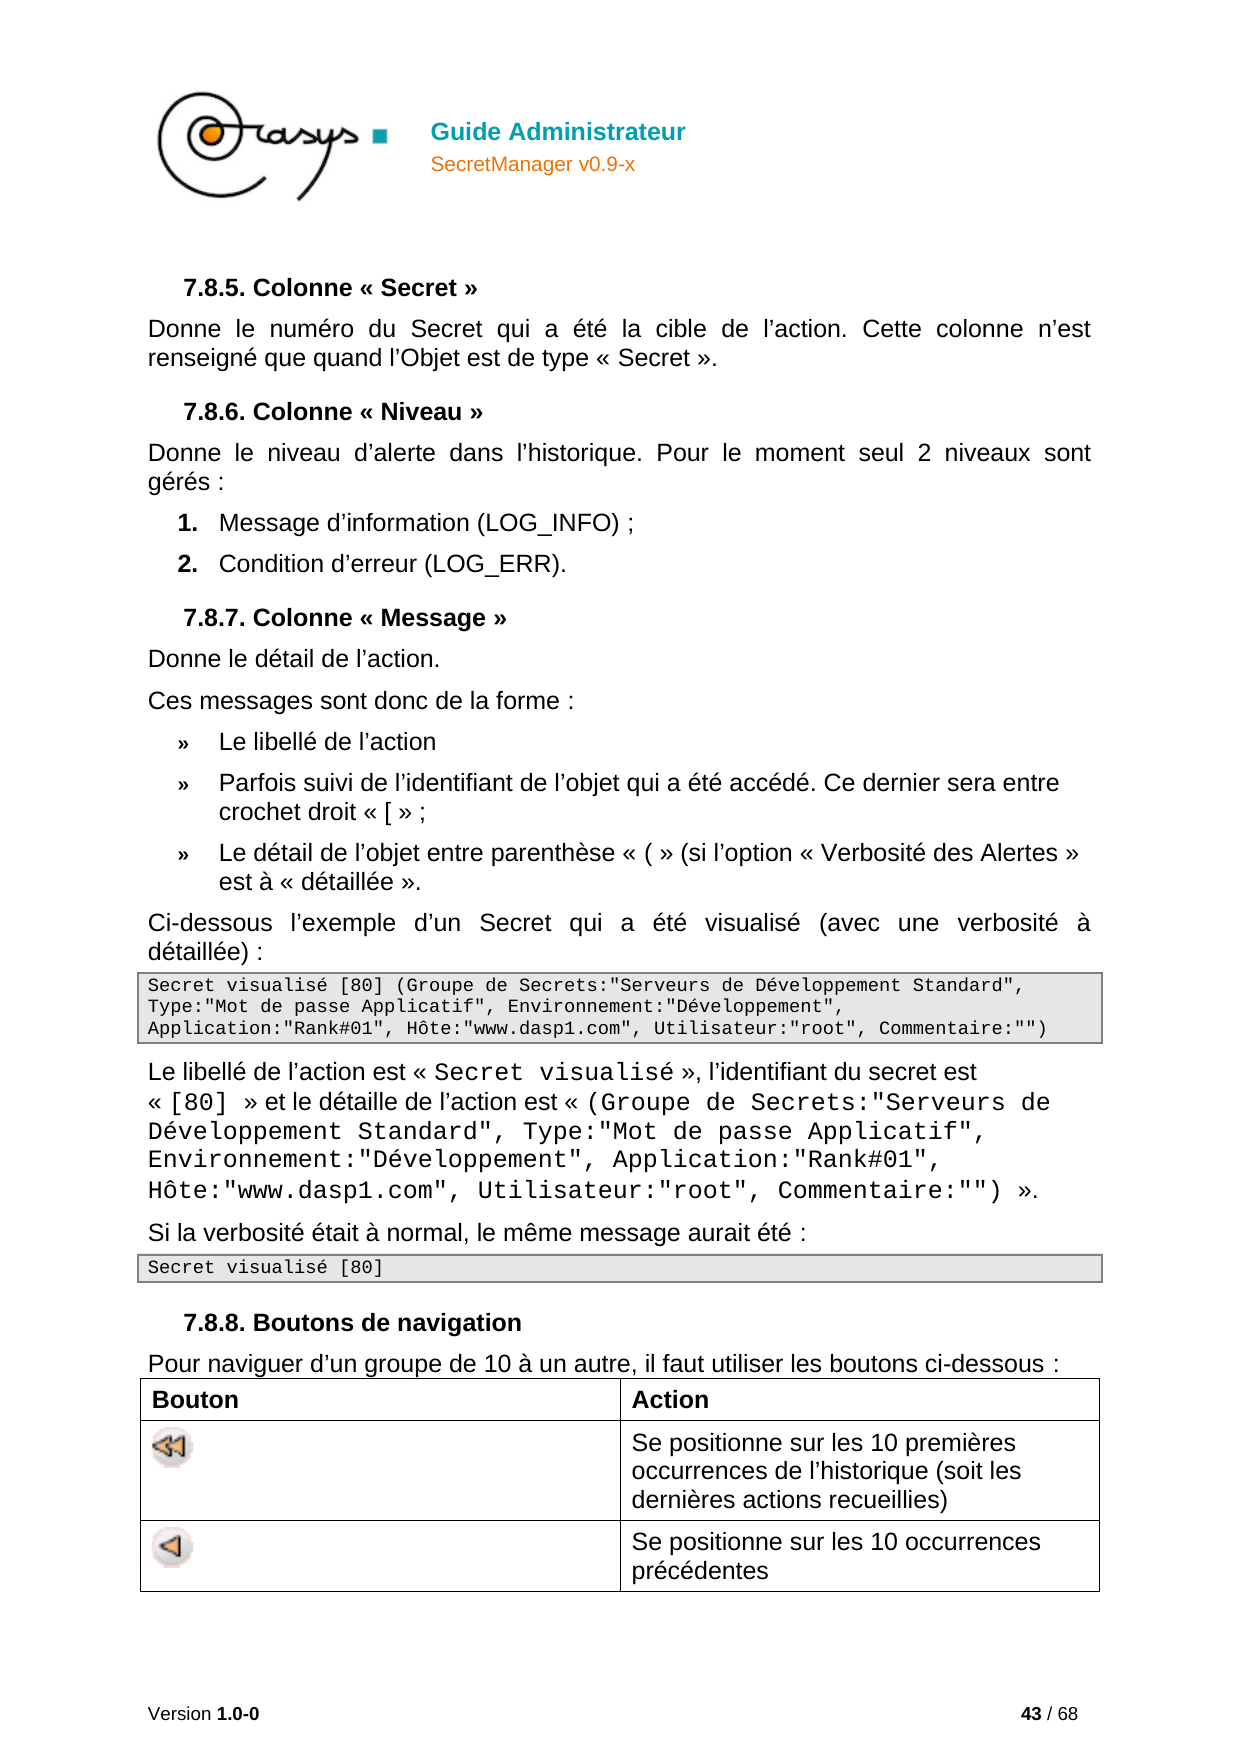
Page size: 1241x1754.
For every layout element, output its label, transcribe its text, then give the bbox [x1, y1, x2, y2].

picture [151, 1527, 194, 1568]
text Pour naviguer d’un groupe de 10 à un autre, il faut utiliser les boutons ci-dessous : [148, 1349, 1092, 1378]
text Parfois suivi de l’identifiant de l’objet qui a été accédé. Ce dernier sera entre crochet droit « [ » ; [177, 768, 1092, 826]
text Donne le numéro du Secret qui a été la cible de l’action. Cette colonne n’est renseigné que quand l’Objet est de type « Secret ». [148, 314, 1092, 372]
subtitle Colonne « Niveau » [183, 397, 1092, 426]
list Message d’information (LOG_INFO) ; [177, 508, 1092, 537]
subtitle Boutons de navigation [183, 1308, 1092, 1337]
table_cell Se positionne sur les 10 occurrences précédentes [621, 1521, 1099, 1591]
text Le détail de l’objet entre parenthèse « ( » (si l’option « Verbosité des Alertes » est à « détaillée ». [177, 838, 1092, 896]
table_header Bouton [141, 1379, 620, 1420]
subtitle Colonne « Secret » [183, 273, 1092, 302]
subtitle Colonne « Message » [183, 603, 1092, 632]
text Secret visualisé [80] [139, 1256, 1101, 1281]
text Donne le détail de l’action. [148, 644, 1092, 673]
text Le libellé de l’action est « Secret visualisé », l’identifiant du secret est « [80] » et le détaille de l’action est « (Groupe de Secrets:"Serveurs de Développement Standard", Type:"Mot de passe Applicatif", Environnement:"Développement", Application:"Rank#01", Hôte:"www.dasp1.com", Utilisateur:"root", Commentaire:"") ». [148, 1056, 1092, 1206]
picture [147, 80, 408, 220]
table_cell [141, 1521, 620, 1591]
text Le libellé de l’action [177, 727, 1092, 756]
text Si la verbosité était à normal, le même message aurait été : [148, 1218, 1092, 1247]
list Condition d’erreur (LOG_ERR). [177, 549, 1092, 578]
table_header Action [621, 1379, 1099, 1420]
text Ci-dessous l’exemple d’un Secret qui a été visualisé (avec une verbosité à détaillée) : [148, 908, 1092, 966]
text Ces messages sont donc de la forme : [148, 686, 1092, 714]
table_cell Se positionne sur les 10 premières occurrences de l’historique (soit les dernières actions recueillies) [621, 1421, 1099, 1520]
text Secret visualisé [80] (Groupe de Secrets:"Serveurs de Développement Standard", Type:"Mot de passe Applicatif", Environnement:"Développement", Application:"Rank#01", Hôte:"www.dasp1.com", Utilisateur:"root", Commentaire:"") [139, 974, 1101, 1042]
table_cell [141, 1421, 620, 1520]
picture [151, 1427, 194, 1468]
text Donne le niveau d’alerte dans l’historique. Pour le moment seul 2 niveaux sont gérés : [148, 438, 1092, 496]
